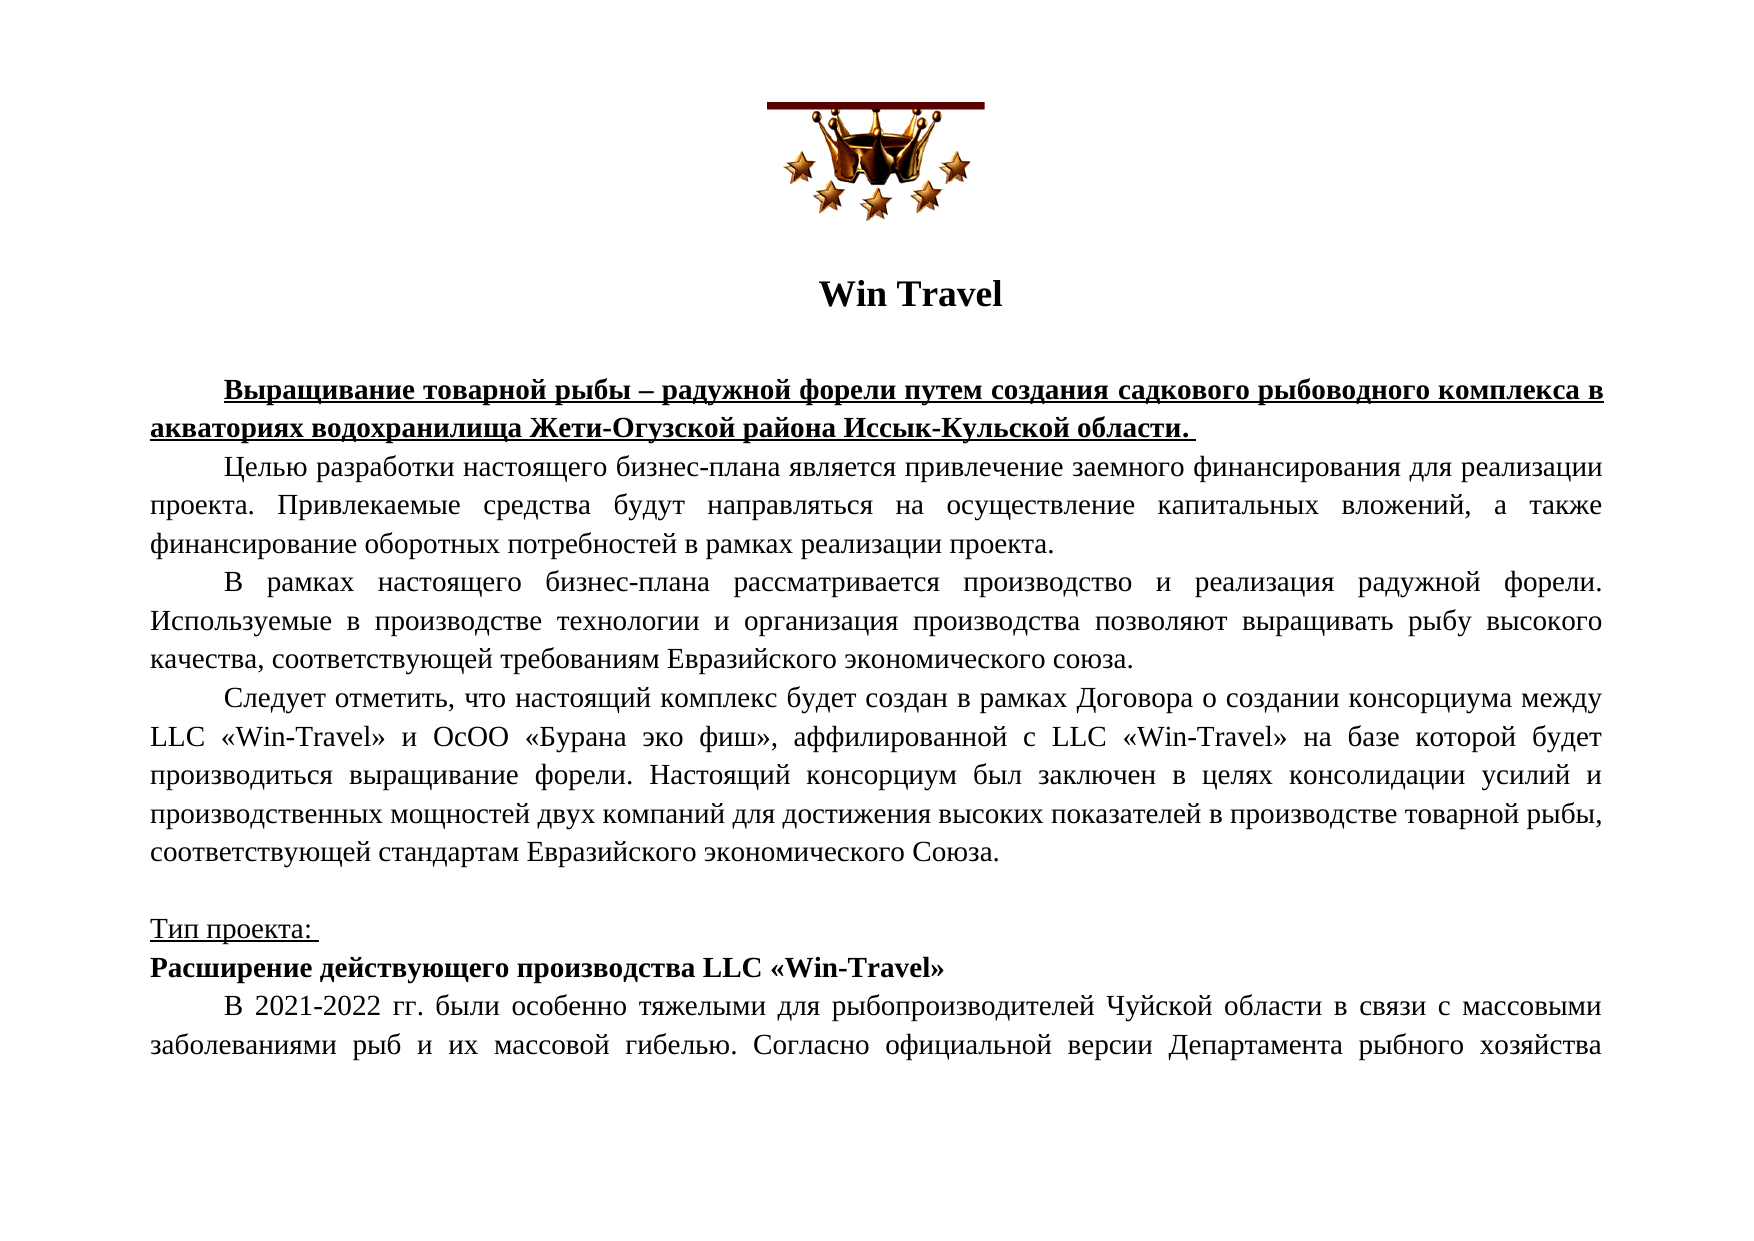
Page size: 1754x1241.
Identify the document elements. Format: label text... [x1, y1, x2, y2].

text Следует отметить, что настоящий комплекс будет создан в рамках Договора о создании консорциума между LLC «Win-Travel» и ОсОО «Бурана эко фиш», аффилированной с LLC «Win-Travel» на базе которой будет производиться выращивание форели. Настоящий консорциум был заключен в целях консолидации усилий и производственных мощностей двух компаний для достижения высоких показателей в производстве товарной рыбы, соответствующей стандартам Евразийского экономического Союза. [150, 680, 1604, 868]
text В рамках настоящего бизнес-плана рассматривается производство и реализация радужной форели. Используемые в производстве технологии и организация производства позволяют выращивать рыбу высокого качества, соответствующей требованиям Евразийского экономического союза. [150, 564, 1604, 675]
text Выращивание товарной рыбы – радужной форели путем создания садкового рыбоводного комплекса в акваториях водохранилища Жети-Огузской района Иссык-Кульской области. [150, 372, 1604, 444]
text Целью разработки настоящего бизнес-плана является привлечение заемного финансирования для реализации проекта. Привлекаемые средства будут направляться на осуществление капитальных вложений, а также финансирование оборотных потребностей в рамках реализации проекта. [150, 449, 1604, 559]
text Расширение действующего производства LLC «Win-Travel» [150, 950, 1604, 983]
picture [767, 102, 985, 221]
text Тип проекта: [150, 911, 1604, 945]
